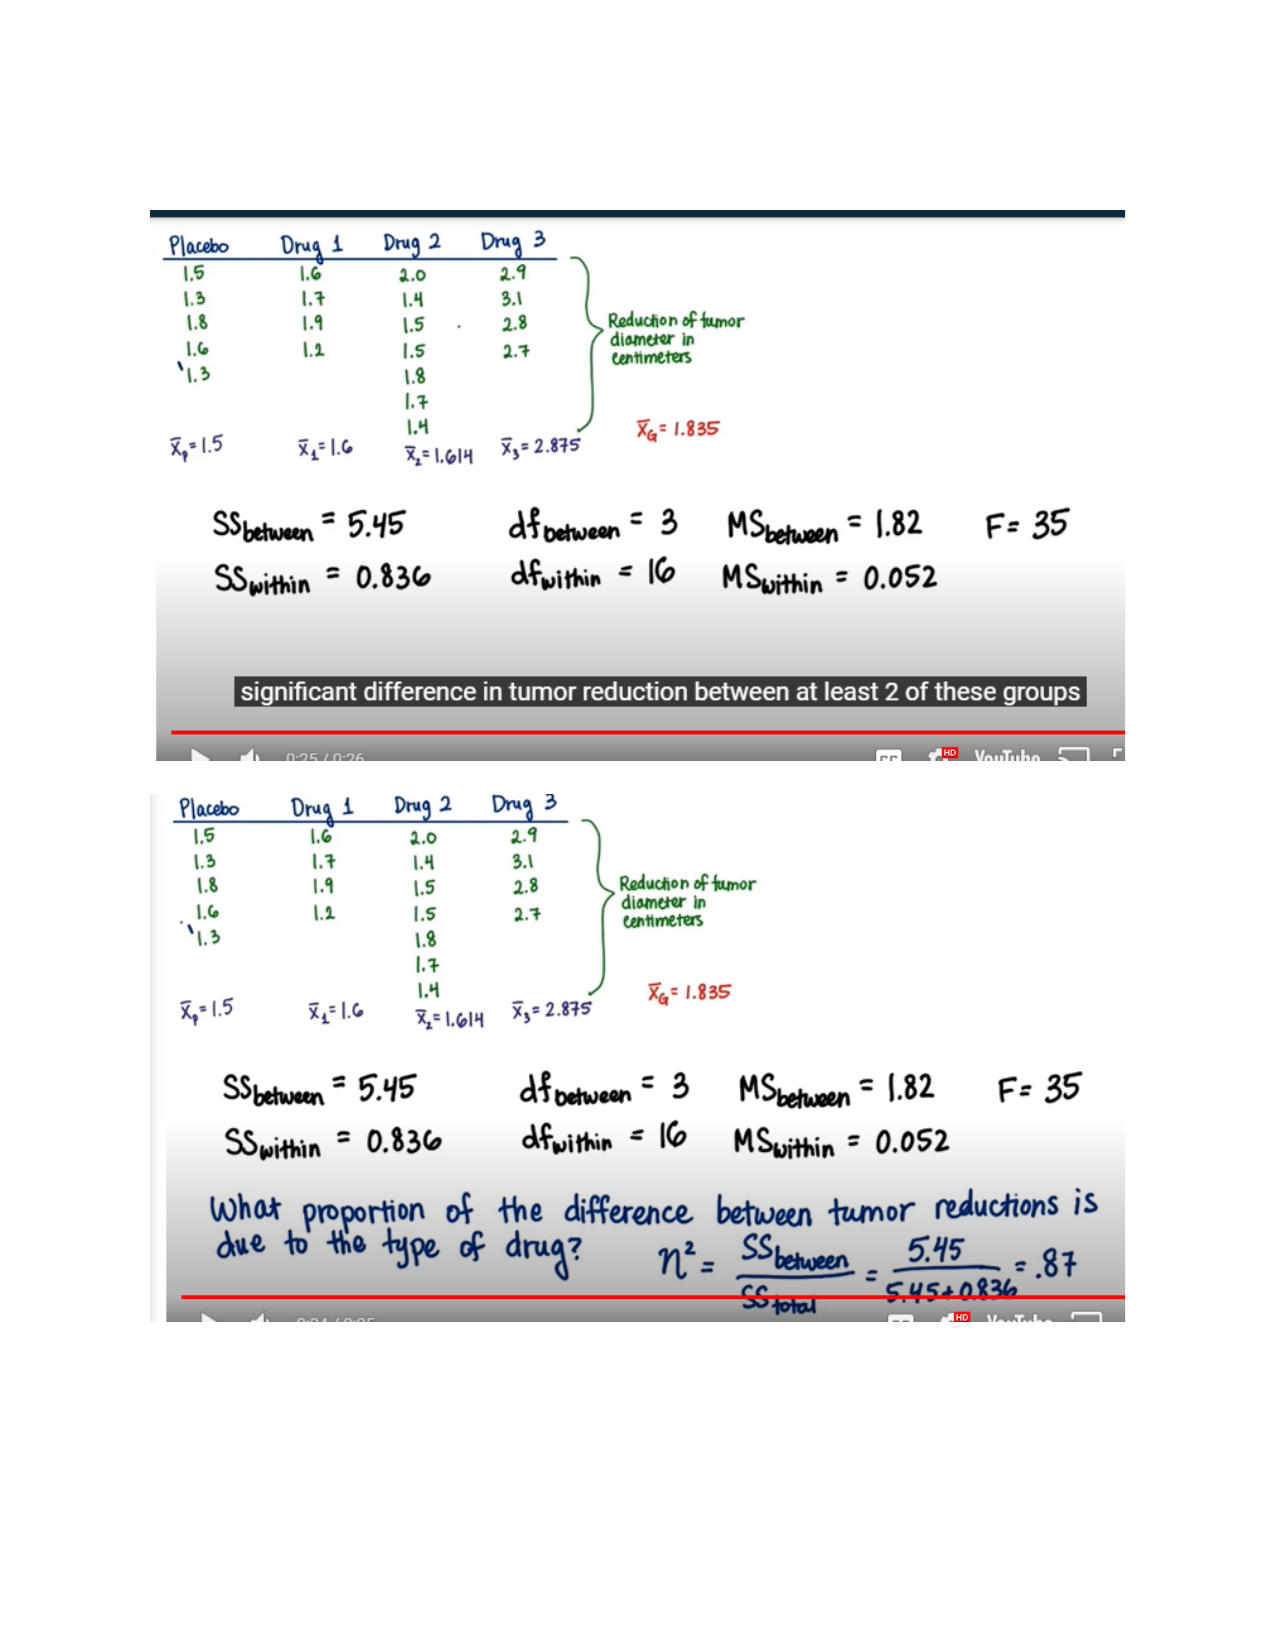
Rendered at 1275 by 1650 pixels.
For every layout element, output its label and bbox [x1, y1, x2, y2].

picture [150, 794, 1125, 1322]
picture [150, 210, 1125, 761]
